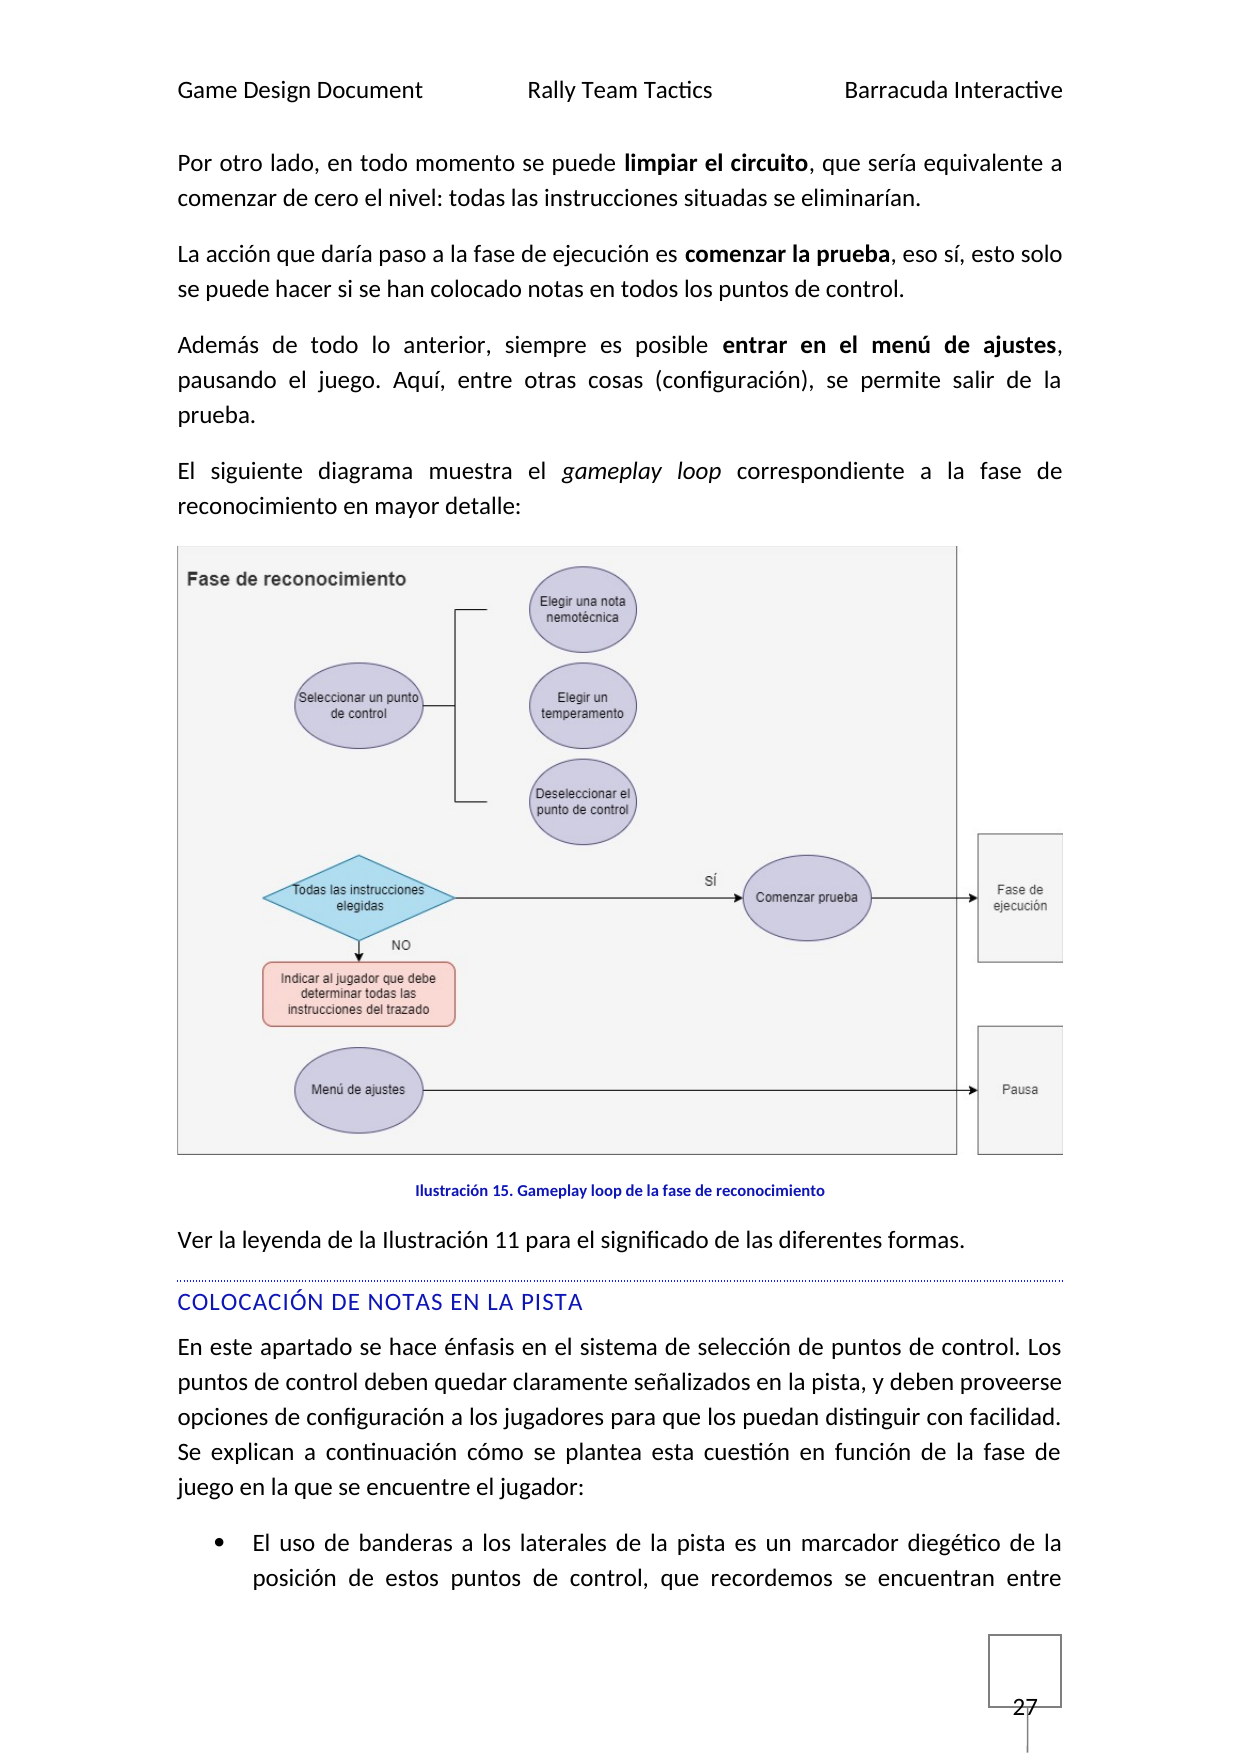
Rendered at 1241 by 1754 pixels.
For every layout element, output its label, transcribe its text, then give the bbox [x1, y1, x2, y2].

text Por otro lado, en todo momento se puede limpiar el circuito, que sería equivalente a comenzar de cero el nivel: todas las instrucciones situadas se eliminarían. [177, 148, 1063, 213]
text En este apartado se hace énfasis en el sistema de selección de puntos de control. Los puntos de control deben quedar claramente señalizados en la pista, y deben proveerse opciones de configuración a los jugadores para que los puedan distinguir con facilidad. Se explican a continuación cómo se plantea esta cuestión en función de la fase de juego en la que se encuentre el jugador: [177, 1331, 1063, 1502]
text La acción que daría paso a la fase de ejecución es comenzar la prueba, eso sí, esto solo se puede hacer si se han colocado notas en todos los puntos de control. [177, 238, 1063, 304]
picture [177, 546, 1063, 1155]
text Ver la leyenda de la Ilustración 11 para el significado de las diferentes formas. [177, 1224, 1063, 1254]
text Ilustración 15. Gameplay loop de la fase de reconocimiento [177, 1180, 1063, 1200]
subtitle Colocación de notas en la pista [177, 1280, 1063, 1316]
text Además de todo lo anterior, siempre es posible entrar en el menú de ajustes, pausando el juego. Aquí, entre otras cosas (configuración), se permite salir de la prueba. [177, 329, 1063, 430]
text El siguiente diagrama muestra el gameplay loop correspondiente a la fase de reconocimiento en mayor detalle: [177, 455, 1063, 521]
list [215, 1527, 1063, 1592]
